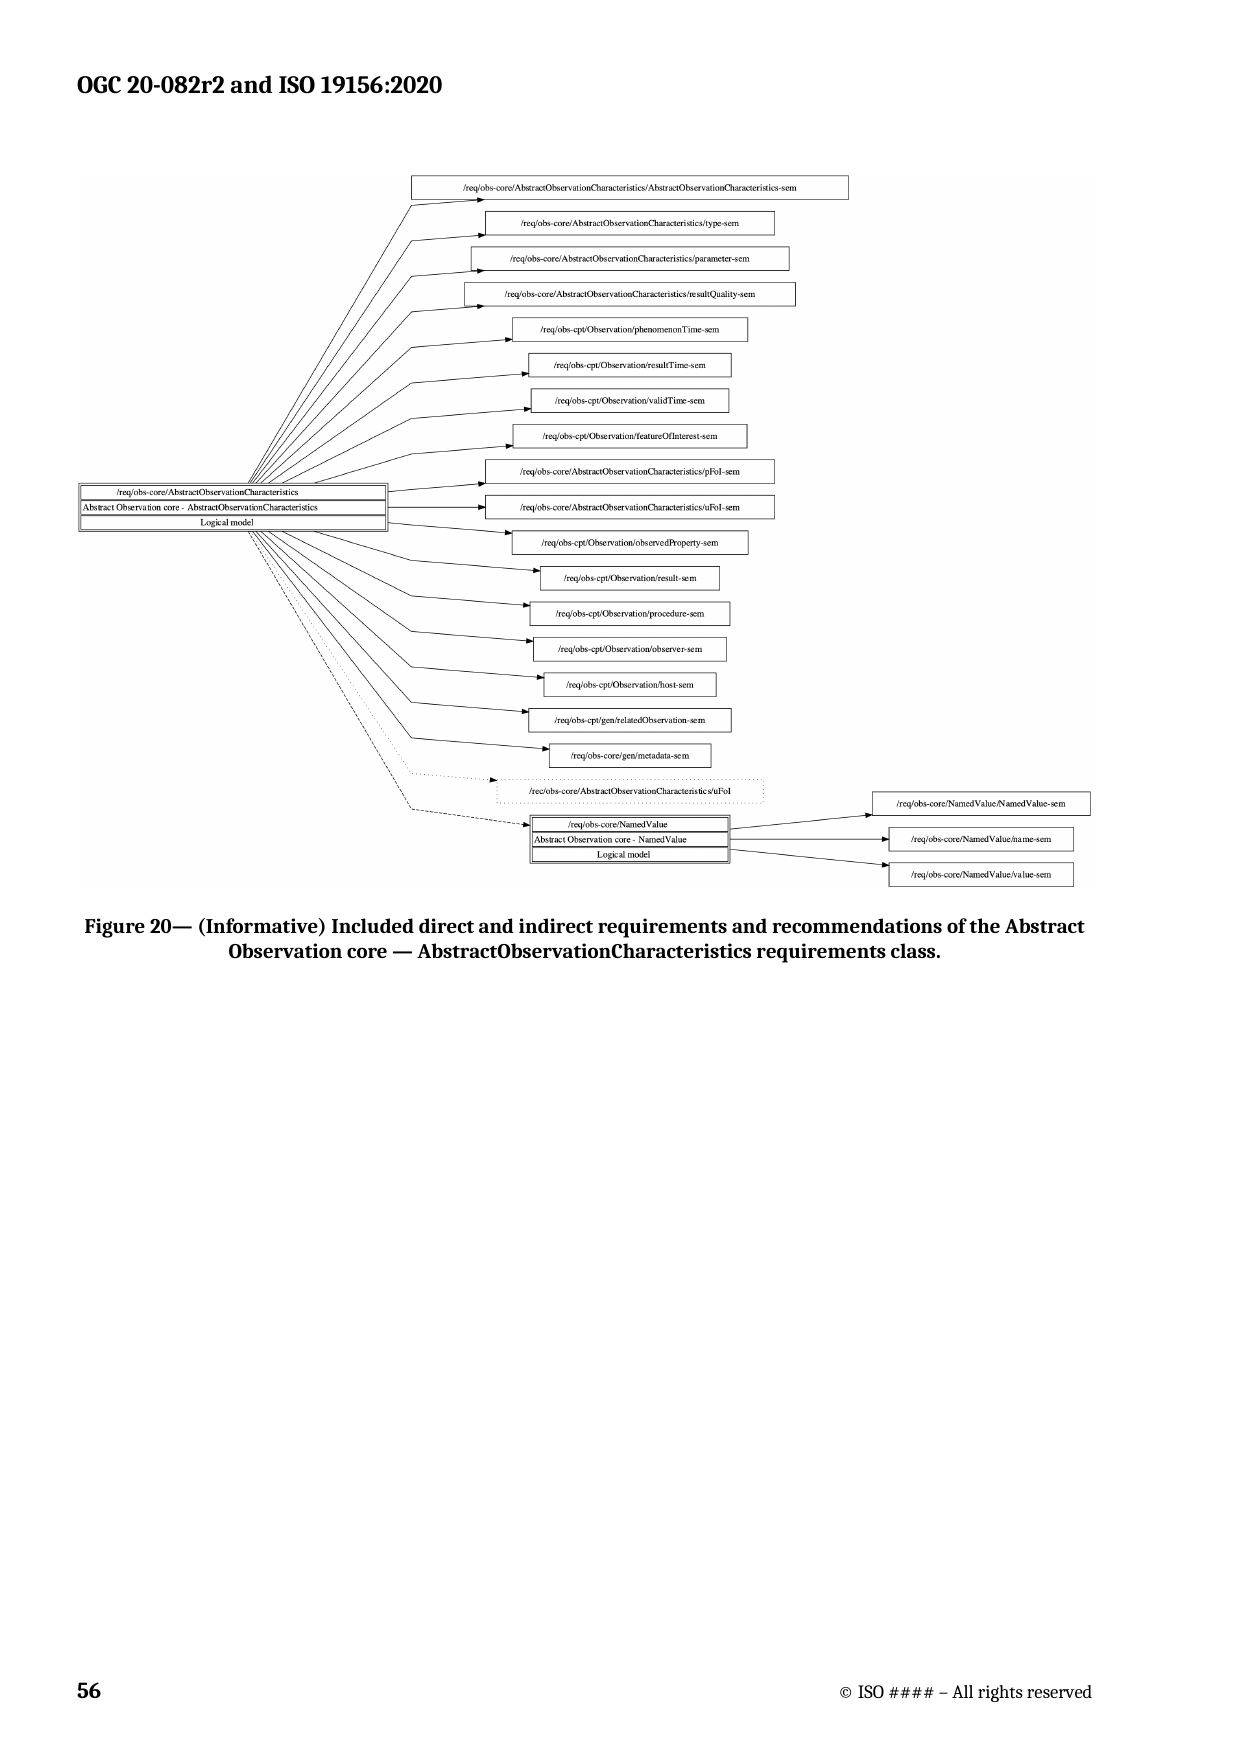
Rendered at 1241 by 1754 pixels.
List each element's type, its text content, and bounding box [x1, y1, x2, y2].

text Figure — (Informative) Included direct and indirect requirements and recommendations of the Abstract Observation core — AbstractObservationCharacteristics requirements class. [77, 914, 1092, 964]
picture [76, 173, 1093, 889]
